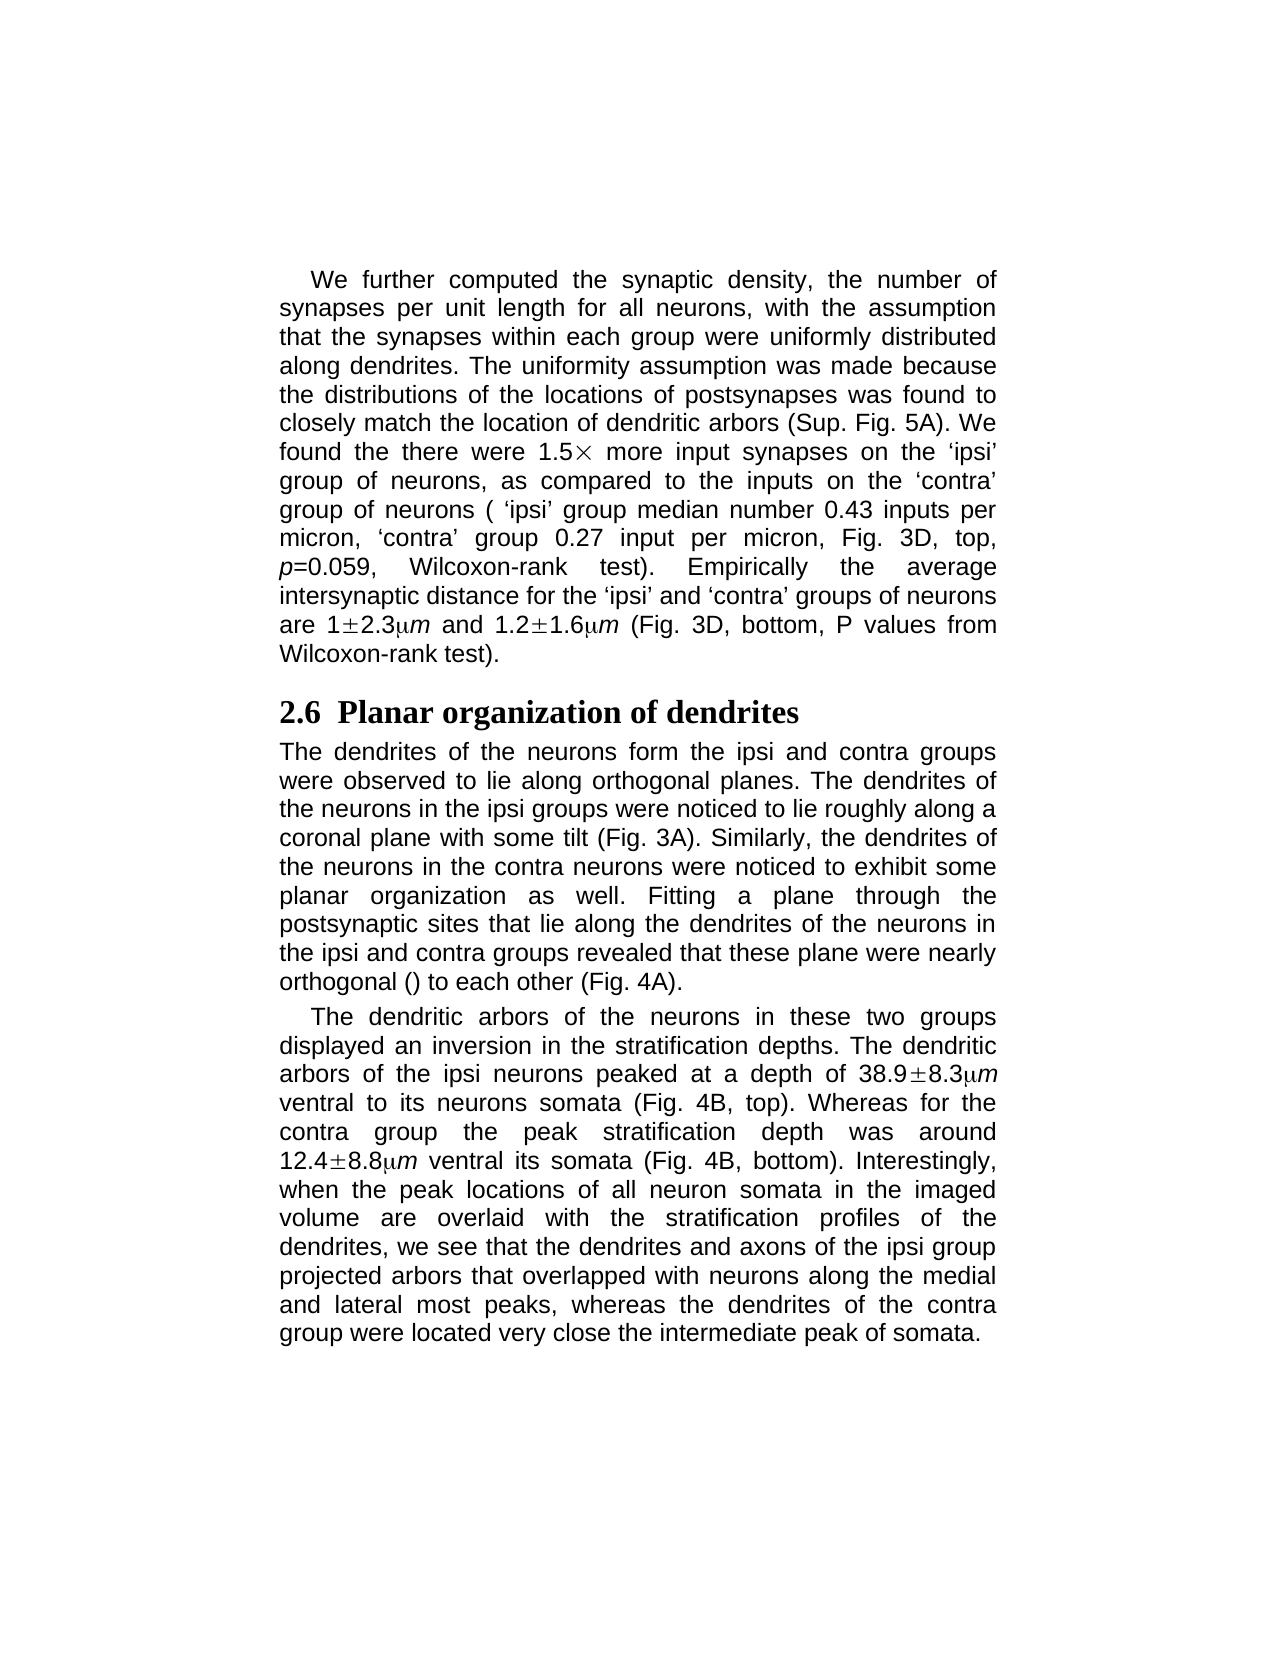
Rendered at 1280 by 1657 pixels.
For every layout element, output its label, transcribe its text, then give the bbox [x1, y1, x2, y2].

text The dendrites of the neurons form the ipsi and contra groups were observed to lie along orthogonal planes. The dendrites of the neurons in the ipsi groups were noticed to lie roughly along a coronal plane with some tilt (Fig. 3A). Similarly, the dendrites of the neurons in the contra neurons were noticed to exhibit some planar organization as well. Fitting a plane through the postsynaptic sites that lie along the dendrites of the neurons in the ipsi and contra groups revealed that these plane were nearly orthogonal () to each other (Fig. 4A). [279, 737, 998, 996]
text We further computed the synaptic density, the number of synapses per unit length for all neurons, with the assumption that the synapses within each group were uniformly distributed along dendrites. The uniformity assumption was made because the distributions of the locations of postsynapses was found to closely match the location of dendritic arbors (Sup. Fig. 5A). We found the there were 1.5 more input synapses on the ‘ipsi’ group of neurons, as compared to the inputs on the ‘contra’ group of neurons ( ‘ipsi’ group median number 0.43 inputs per micron, ‘contra’ group 0.27 input per micron, Fig. 3D, top, p=0.059, Wilcoxon-rank test). Empirically the average intersynaptic distance for the ‘ipsi’ and ‘contra’ groups of neurons are 12.3m and 1.21.6m (Fig. 3D, bottom, P values from Wilcoxon-rank test). [279, 264, 998, 667]
text The dendritic arbors of the neurons in these two groups displayed an inversion in the stratification depths. The dendritic arbors of the ipsi neurons peaked at a depth of 38.98.3m ventral to its neurons somata (Fig. 4B, top). Whereas for the contra group the peak stratification depth was around 12.48.8m ventral its somata (Fig. 4B, bottom). Interestingly, when the peak locations of all neuron somata in the imaged volume are overlaid with the stratification profiles of the dendrites, we see that the dendrites and axons of the ipsi group projected arbors that overlapped with neurons along the medial and lateral most peaks, whereas the dendrites of the contra group were located very close the intermediate peak of somata. [279, 1002, 998, 1347]
subtitle 2.6 Planar organization of dendrites [279, 692, 998, 731]
